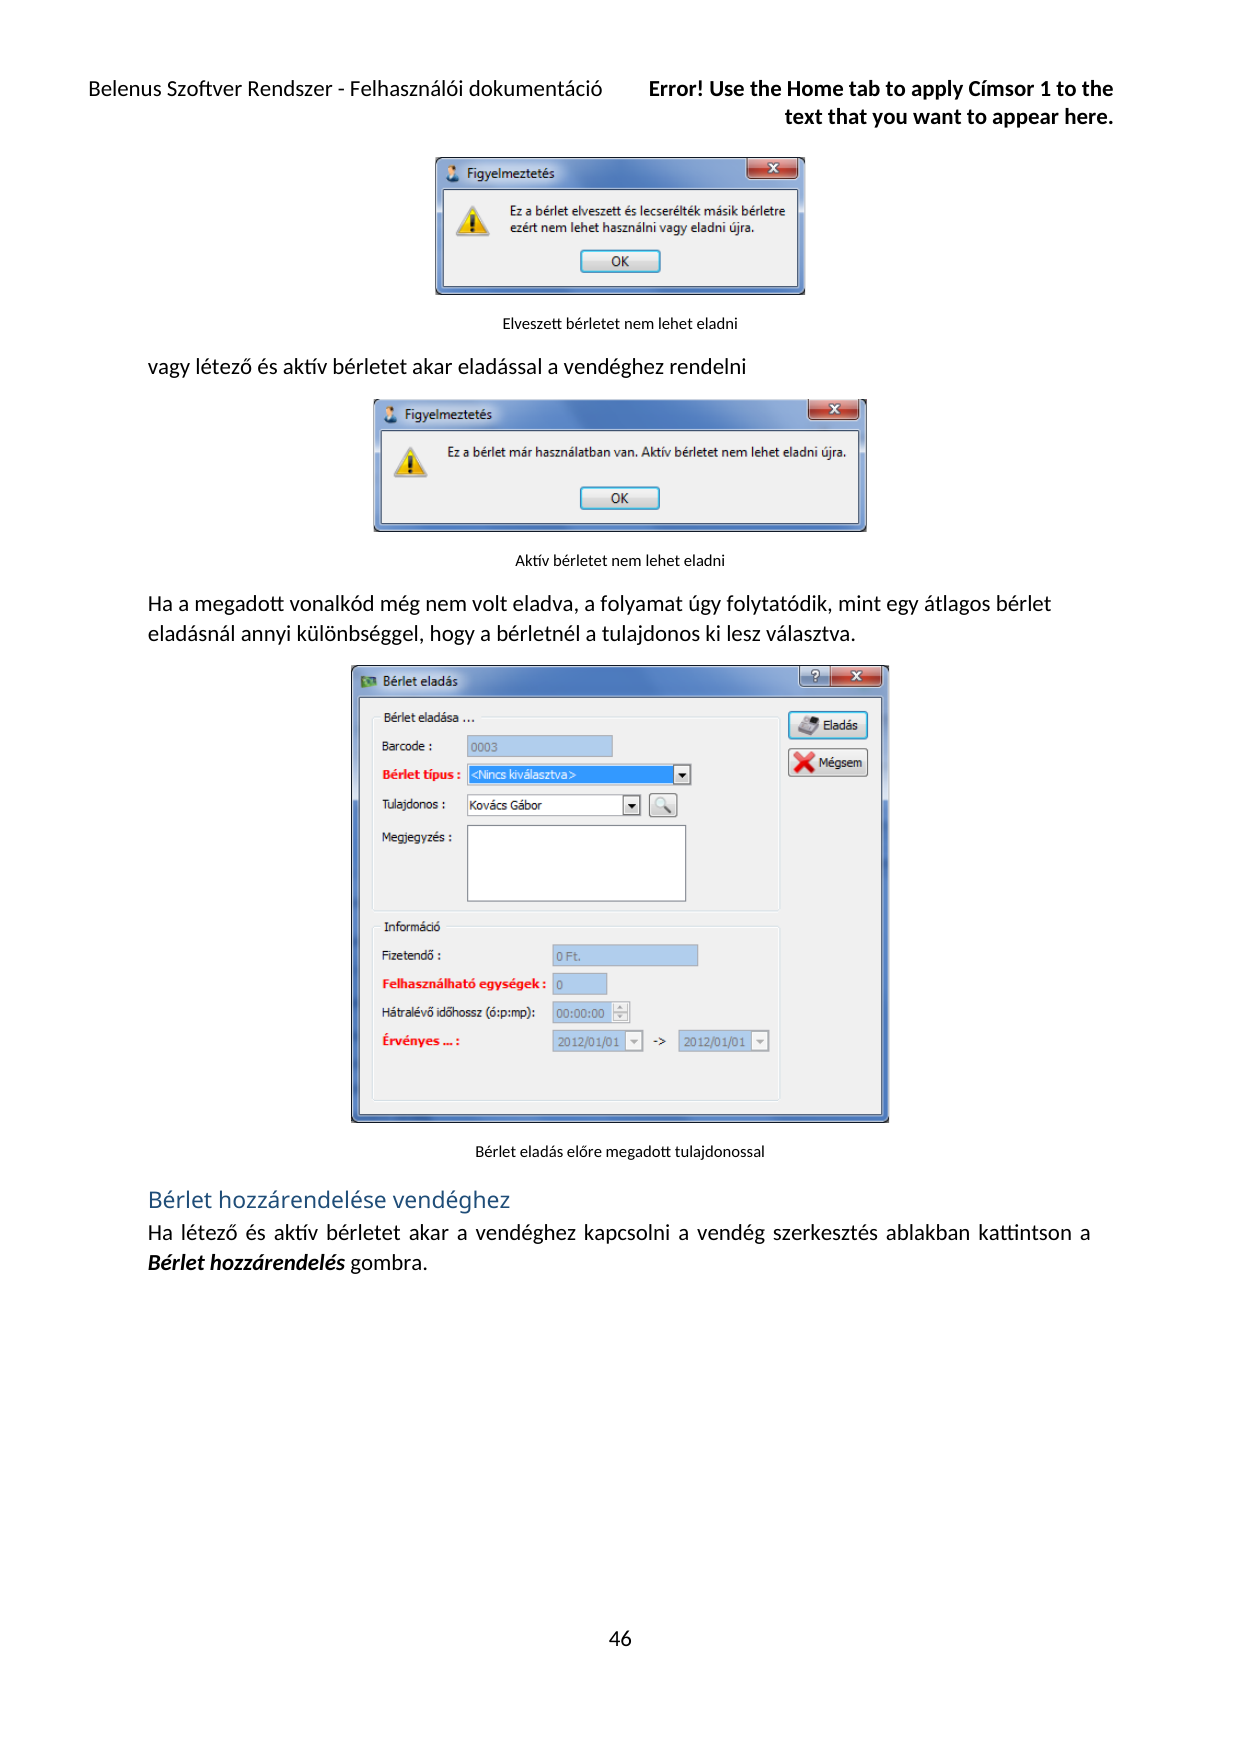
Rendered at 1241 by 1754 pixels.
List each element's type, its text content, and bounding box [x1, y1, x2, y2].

text Bérlet eladás előre megadott tulajdonossal [148, 1142, 1093, 1162]
picture [351, 665, 890, 1123]
picture [435, 157, 805, 295]
picture [373, 399, 867, 532]
text vagy létező és aktív bérletet akar eladással a vendéghez rendelni [148, 352, 1093, 380]
subtitle Bérlet hozzárendelése vendéghez [148, 1184, 1093, 1216]
text Ha a megadott vonalkód még nem volt eladva, a folyamat úgy folytatódik, mint egy átlagos bérlet eladásnál annyi különbséggel, hogy a bérletnél a tulajdonos ki lesz választva. [148, 589, 1093, 647]
text Ha létező és aktív bérletet akar a vendéghez kapcsolni a vendég szerkesztés ablakban kattintson a Bérlet hozzárendelés gombra. [148, 1218, 1093, 1276]
text Elveszett bérletet nem lehet eladni [148, 314, 1093, 334]
text Aktív bérletet nem lehet eladni [148, 550, 1093, 571]
